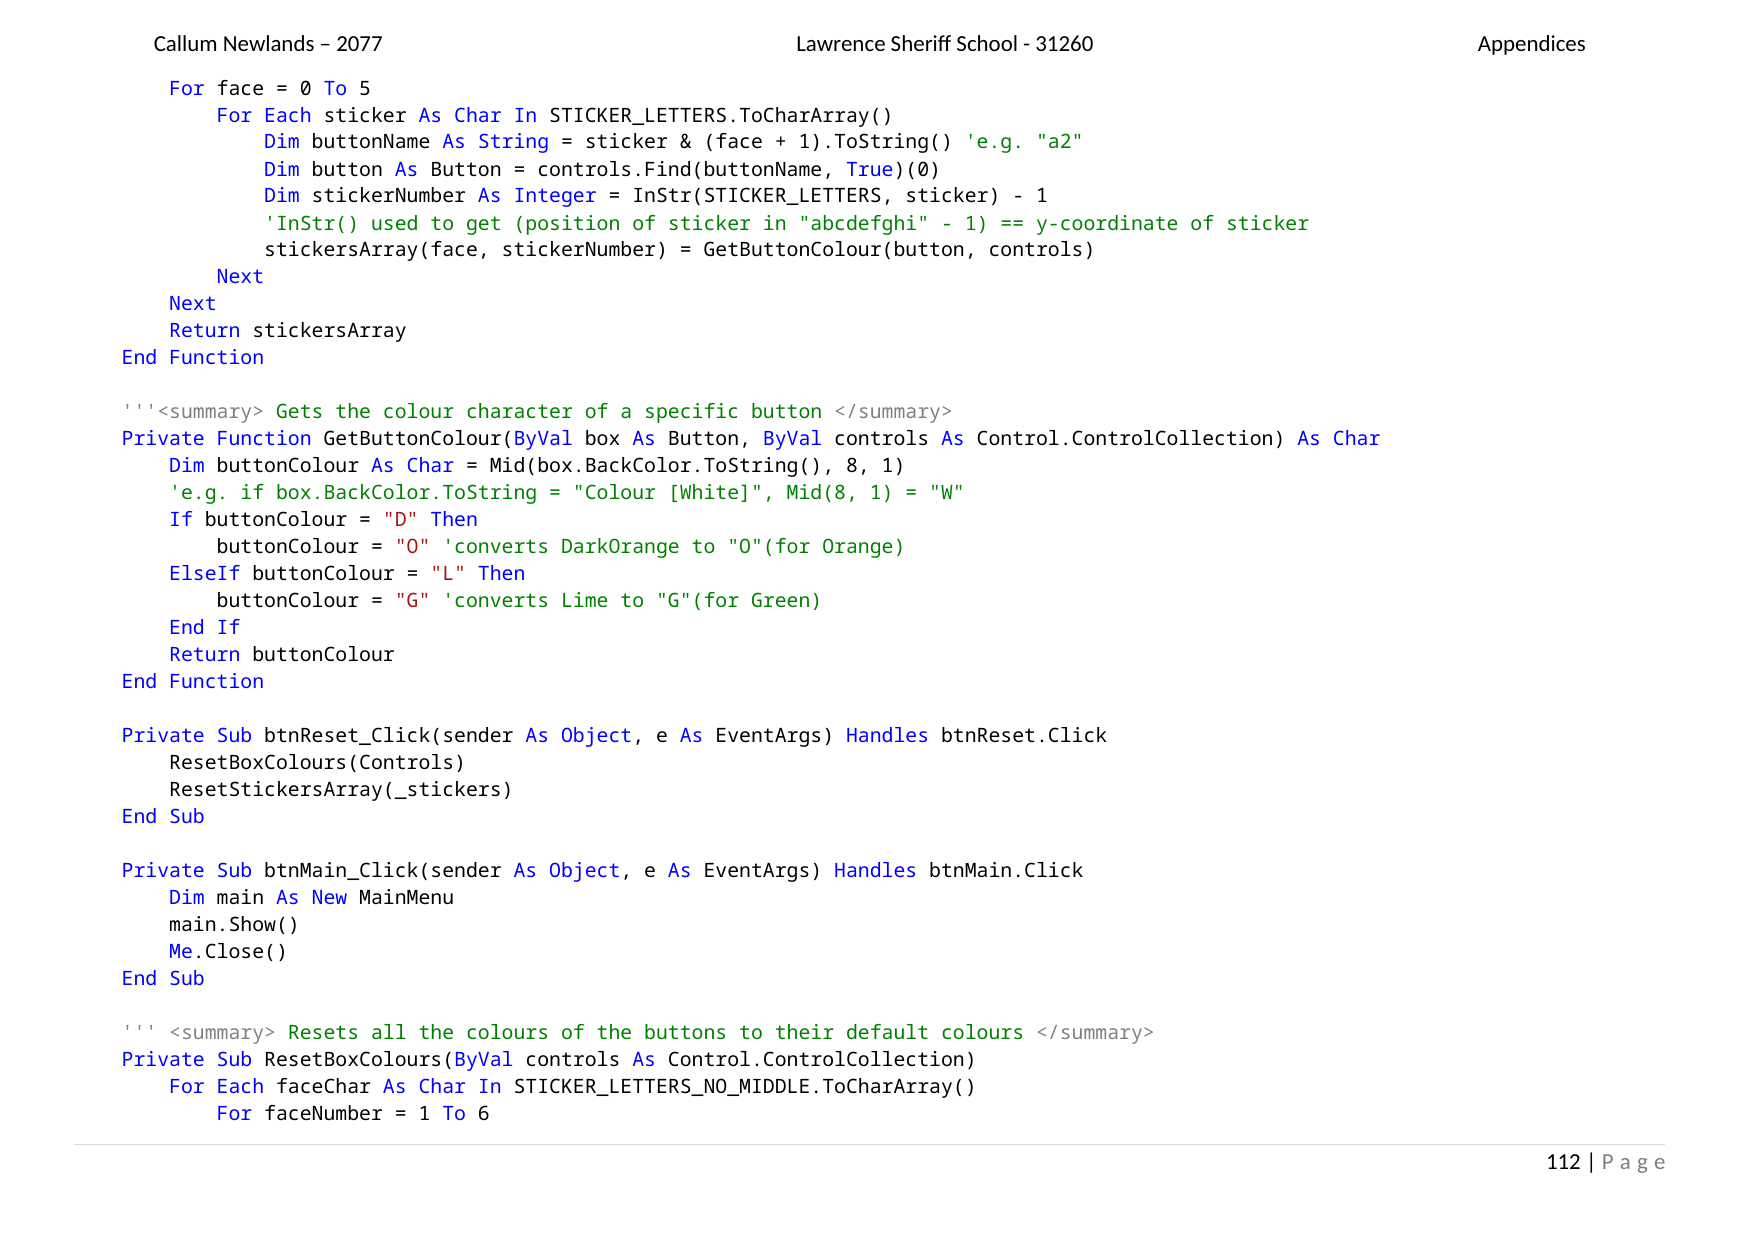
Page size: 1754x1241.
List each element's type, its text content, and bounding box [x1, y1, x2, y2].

text End Sub [74, 802, 1665, 829]
text ''' <summary> Resets all the colours of the buttons to their default colours </summary> [74, 1018, 1665, 1045]
text Return stickersArray [74, 317, 1665, 344]
text ResetBoxColours(Controls) [74, 748, 1665, 775]
text For Each faceChar As Char In STICKER_LETTERS_NO_MIDDLE.ToCharArray() [74, 1072, 1665, 1099]
text ResetStickersArray(_stickers) [74, 775, 1665, 802]
text 'InStr() used to get (position of sticker in "abcdefghi" - 1) == y-coordinate of sticker [74, 209, 1665, 236]
text If buttonColour = "D" Then [74, 506, 1665, 532]
text Me.Close() [74, 937, 1665, 964]
text Dim buttonName As String = sticker & (face + 1).ToString() 'e.g. "a2" [74, 128, 1665, 155]
text Next [74, 290, 1665, 317]
text For Each sticker As Char In STICKER_LETTERS.ToCharArray() [74, 101, 1665, 128]
text Dim buttonColour As Char = Mid(box.BackColor.ToString(), 8, 1) [74, 452, 1665, 478]
text Dim main As New MainMenu [74, 883, 1665, 910]
text End Sub [74, 964, 1665, 991]
text buttonColour = "G" 'converts Lime to "G"(for Green) [74, 586, 1665, 613]
text Next [74, 263, 1665, 290]
text End If [74, 613, 1665, 640]
text Private Sub ResetBoxColours(ByVal controls As Control.ControlCollection) [74, 1045, 1665, 1072]
text Private Function GetButtonColour(ByVal box As Button, ByVal controls As Control.ControlCollection) As Char [74, 424, 1665, 452]
text Dim button As Button = controls.Find(buttonName, True)(0) [74, 155, 1665, 182]
text 'e.g. if box.BackColor.ToString = "Colour [White]", Mid(8, 1) = "W" [74, 478, 1665, 506]
text Private Sub btnMain_Click(sender As Object, e As EventArgs) Handles btnMain.Click [74, 856, 1665, 883]
text Return buttonColour [74, 640, 1665, 667]
text '''<summary> Gets the colour character of a specific button </summary> [74, 398, 1665, 424]
text ElseIf buttonColour = "L" Then [74, 559, 1665, 586]
text For faceNumber = 1 To 6 [74, 1099, 1665, 1126]
text Private Sub btnReset_Click(sender As Object, e As EventArgs) Handles btnReset.Click [74, 721, 1665, 748]
text For face = 0 To 5 [74, 74, 1665, 101]
text stickersArray(face, stickerNumber) = GetButtonColour(button, controls) [74, 236, 1665, 263]
text End Function [74, 667, 1665, 694]
text main.Show() [74, 910, 1665, 937]
text buttonColour = "O" 'converts DarkOrange to "O"(for Orange) [74, 532, 1665, 559]
text End Function [74, 344, 1665, 371]
text Dim stickerNumber As Integer = InStr(STICKER_LETTERS, sticker) - 1 [74, 182, 1665, 209]
